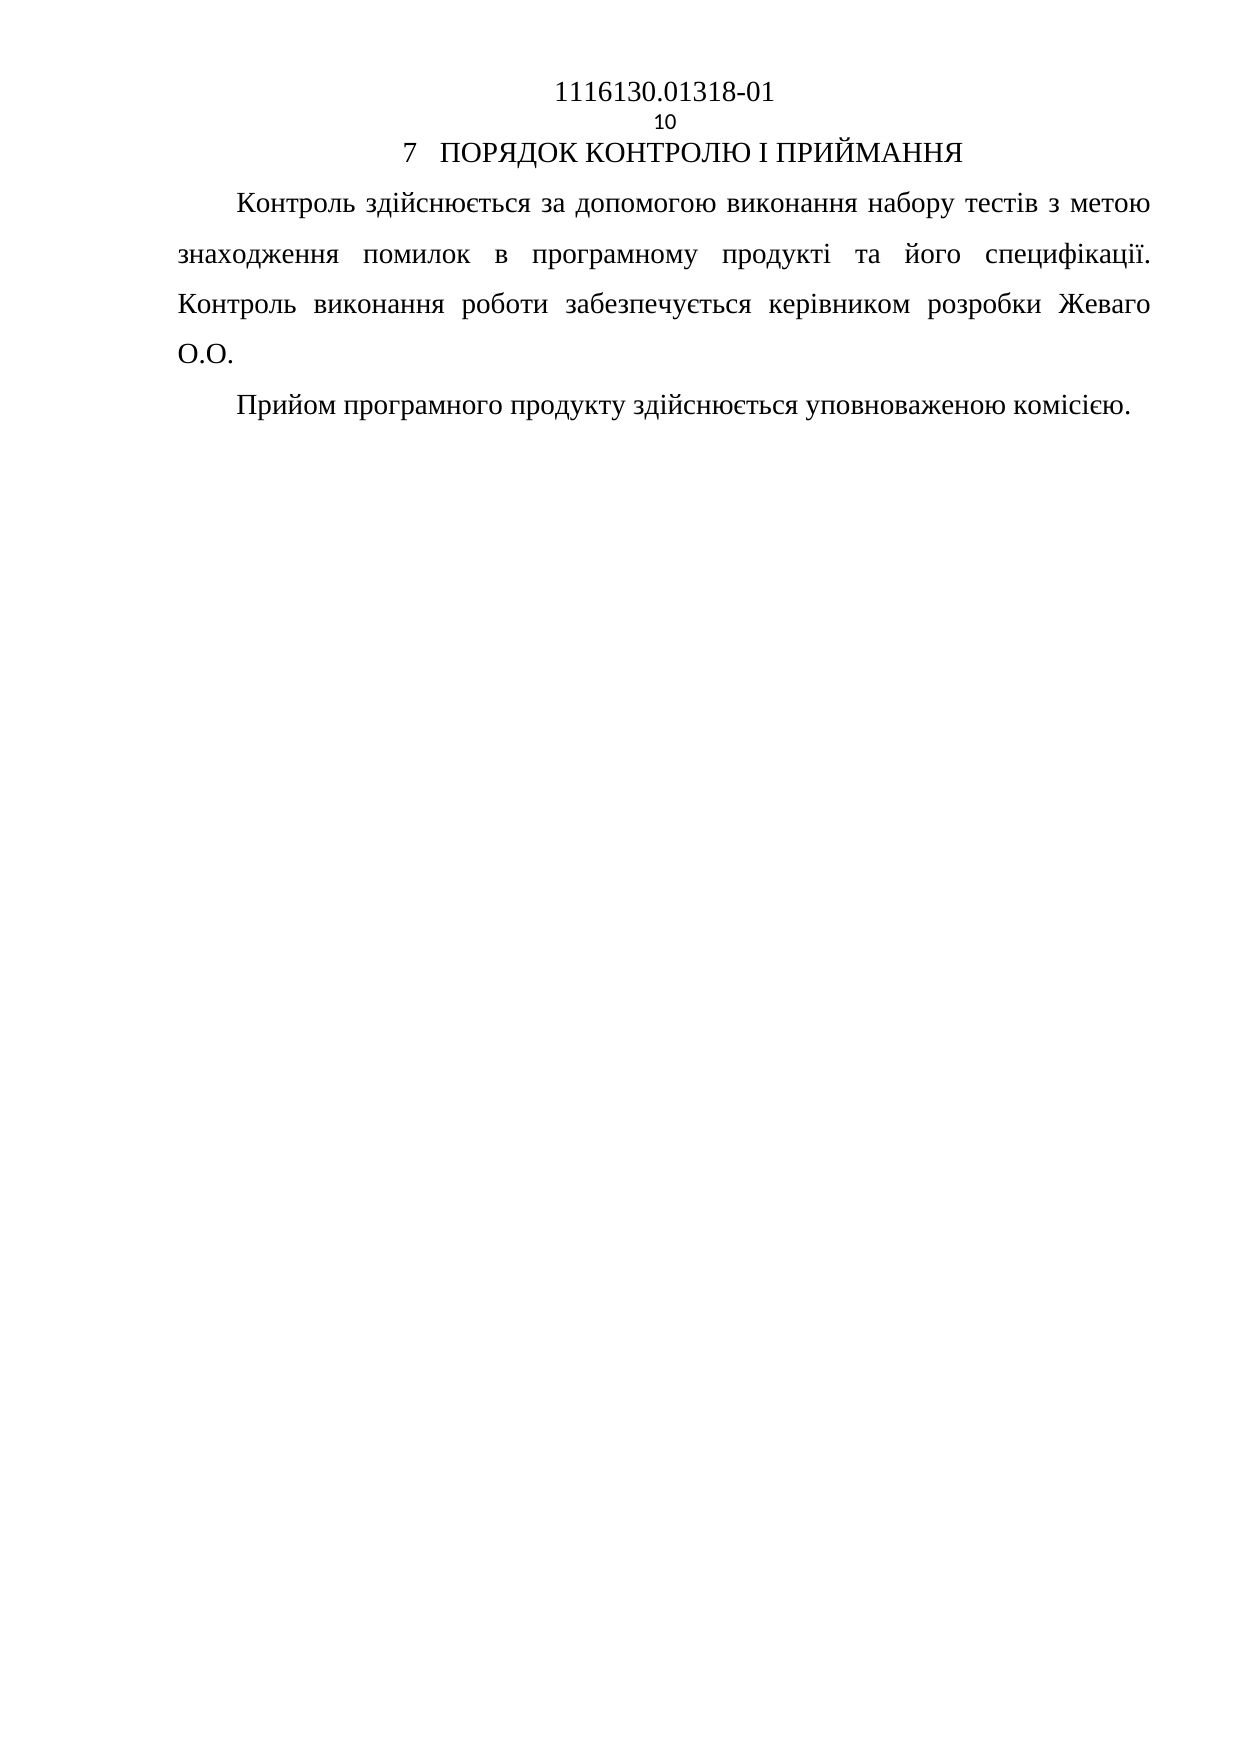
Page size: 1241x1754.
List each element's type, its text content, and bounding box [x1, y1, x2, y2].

list Прийом програмного продукту здійснюється уповноваженою комісією. [177, 387, 1152, 420]
list Контроль здійснюється за допомогою виконання набору тестів з метою знаходження помилок в програмному продукті та його специфікації. Контроль виконання роботи забезпечується керівником розробки Жеваго О.О. [177, 186, 1152, 370]
list ПОРЯДОК КОНТРОЛЮ І ПРИЙМАННЯ [214, 135, 1152, 169]
